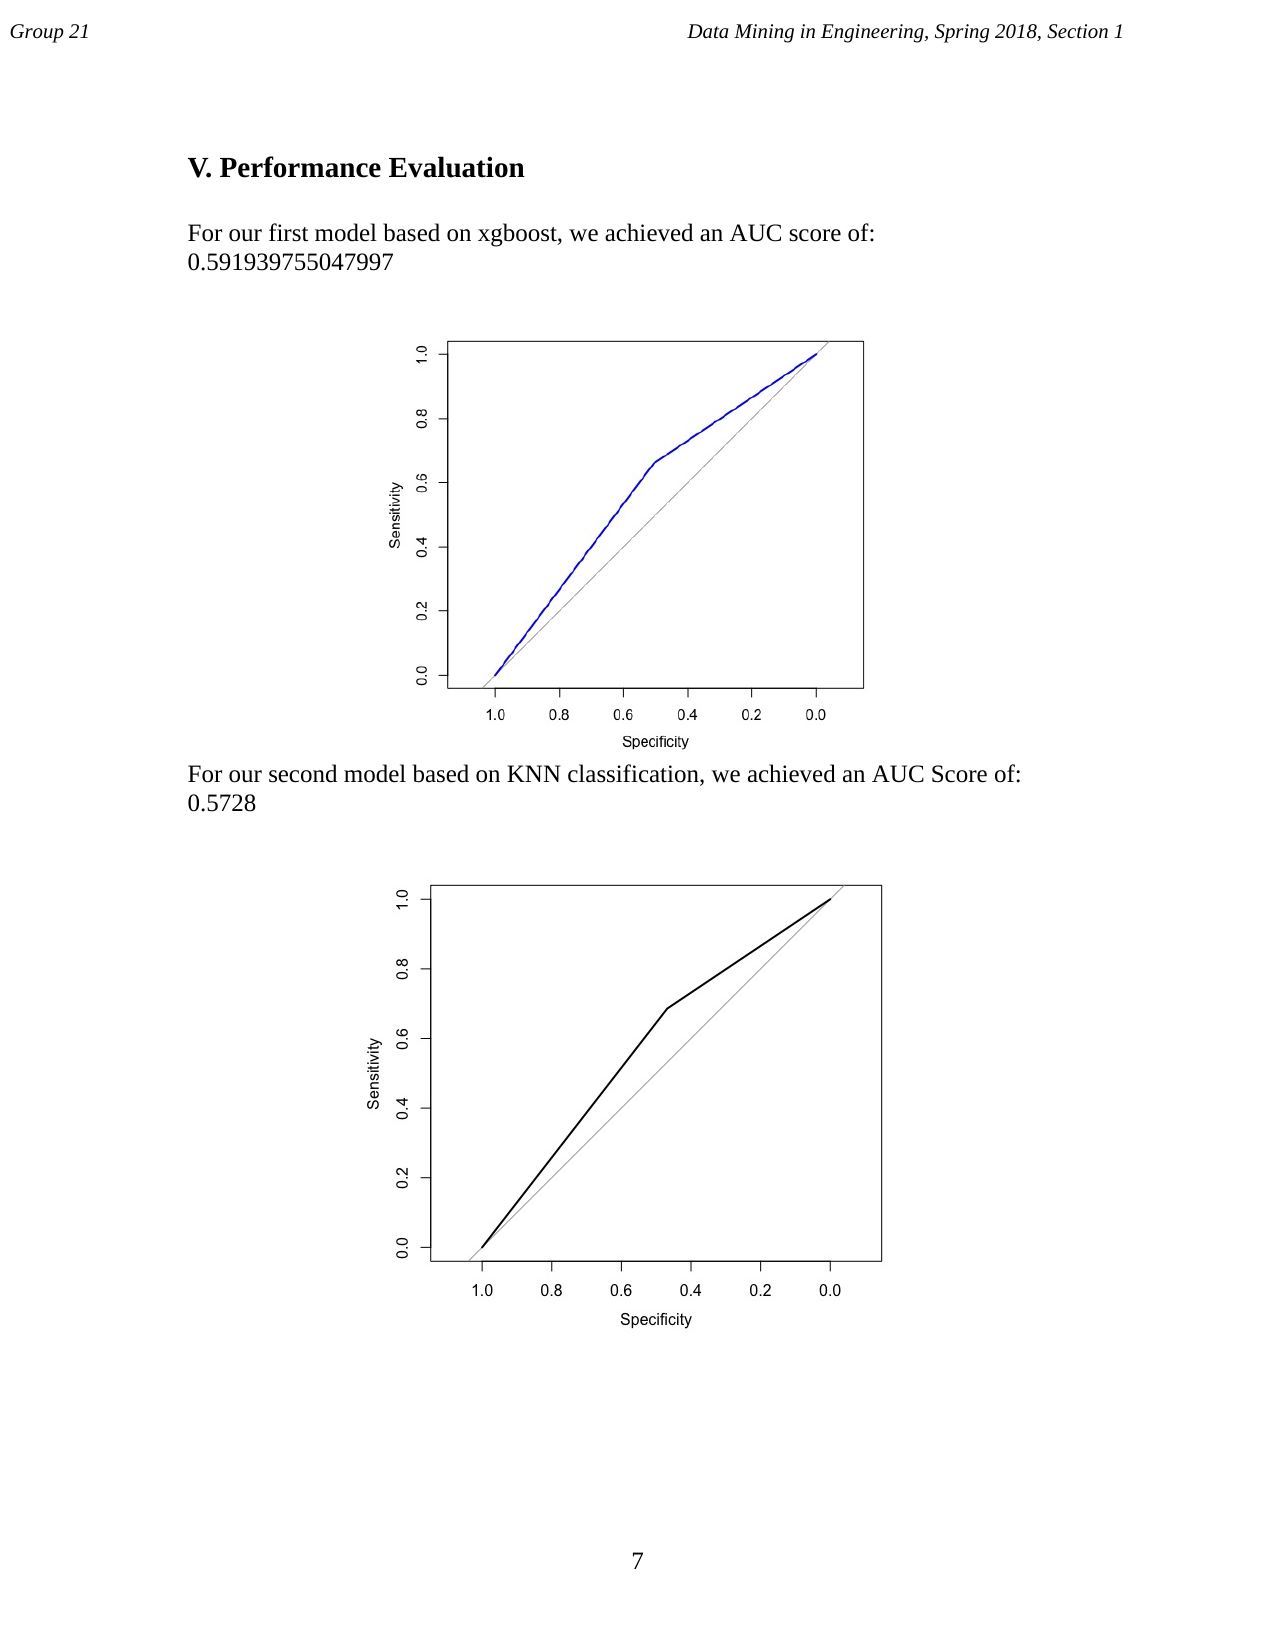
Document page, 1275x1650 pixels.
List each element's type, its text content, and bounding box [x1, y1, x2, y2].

picture [352, 845, 923, 1339]
text For our second model based on KNN classification, we achieved an AUC Score of: 0.5728 [187, 759, 1087, 817]
text For our first model based on xgboost, we achieved an AUC score of: 0.591939755047997 [187, 218, 1087, 276]
subtitle V. Performance Evaluation [187, 150, 1087, 183]
picture [375, 304, 900, 760]
